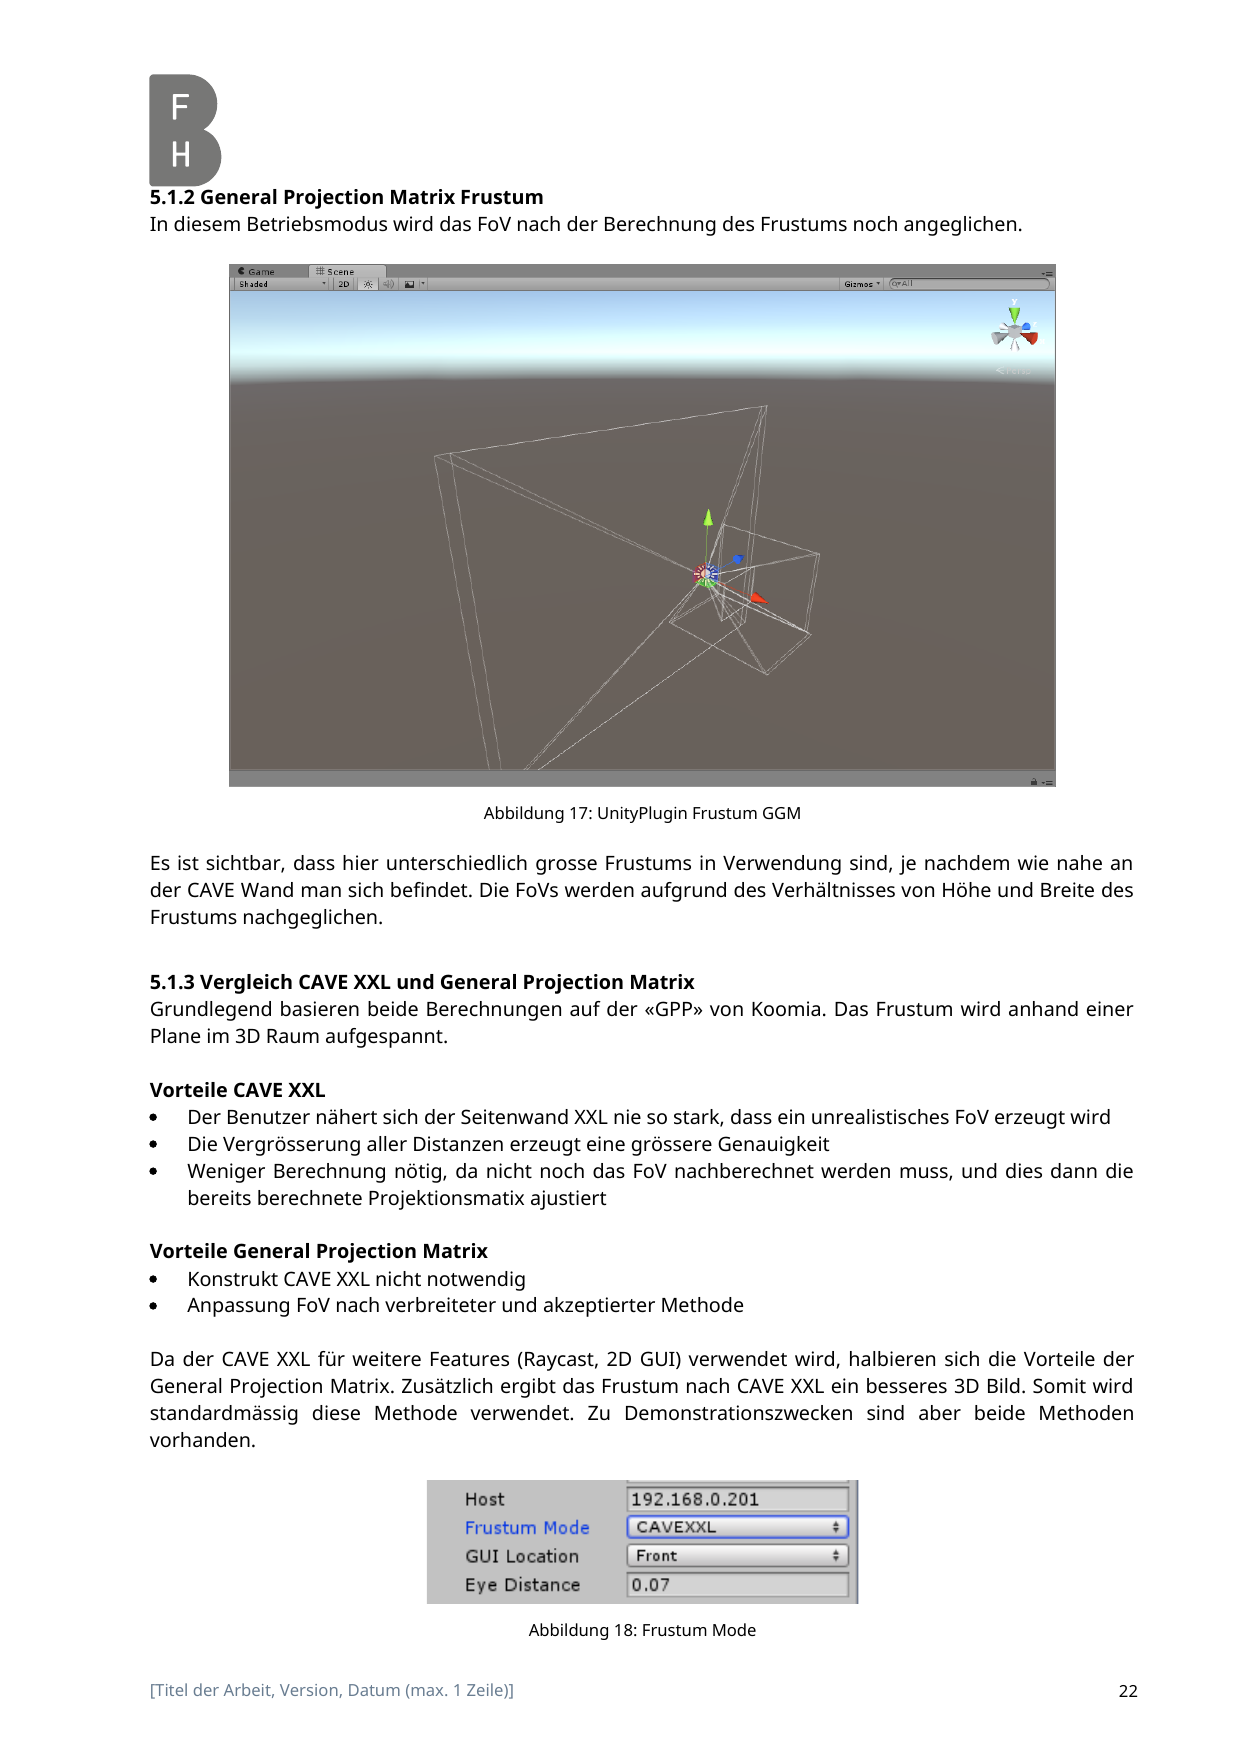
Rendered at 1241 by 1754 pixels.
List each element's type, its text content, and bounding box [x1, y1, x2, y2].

text Grundlegend basieren beide Berechnungen auf der «GPP» von Koomia. Das Frustum wird anhand einer Plane im 3D Raum aufgespannt. [149, 995, 1136, 1049]
text Da der CAVE XXL für weitere Features (Raycast, 2D GUI) verwendet wird, halbieren sich die Vorteile der General Projection Matrix. Zusätzlich ergibt das Frustum nach CAVE XXL ein besseres 3D Bild. Somit wird standardmässig diese Methode verwendet. Zu Demonstrationszwecken sind aber beide Methoden vorhanden. [149, 1346, 1136, 1454]
picture [426, 1480, 859, 1604]
text Vorteile CAVE XXL [149, 1076, 1136, 1103]
list Der Benutzer nähert sich der Seitenwand XXL nie so stark, dass ein unrealistisches FoV erzeugt wird [149, 1103, 1136, 1130]
text Es ist sichtbar, dass hier unterschiedlich grosse Frustums in Verwendung sind, je nachdem wie nahe an der CAVE Wand man sich befindet. Die FoVs werden aufgrund des Verhältnisses von Höhe und Breite des Frustums nachgeglichen. [149, 849, 1136, 931]
list Anpassung FoV nach verbreiteter und akzeptierter Methode [149, 1292, 1136, 1319]
text Abbildung : Frustum Mode [149, 1616, 1136, 1641]
list Weniger Berechnung nötig, da nicht noch das FoV nachberechnet werden muss, und dies dann die bereits berechnete Projektionsmatix ajustiert [149, 1157, 1136, 1211]
picture [229, 264, 1056, 787]
list Konstrukt CAVE XXL nicht notwendig [149, 1265, 1136, 1292]
list Die Vergrösserung aller Distanzen erzeugt eine grössere Genauigkeit [149, 1130, 1136, 1157]
text In diesem Betriebsmodus wird das FoV nach der Berechnung des Frustums noch angeglichen. [149, 210, 1136, 237]
text Abbildung : UnityPlugin Frustum GGM [149, 799, 1136, 824]
subtitle Vergleich CAVE XXL und General Projection Matrix [149, 968, 1136, 995]
text Vorteile General Projection Matrix [149, 1238, 1136, 1265]
subtitle General Projection Matrix Frustum [149, 183, 1136, 210]
